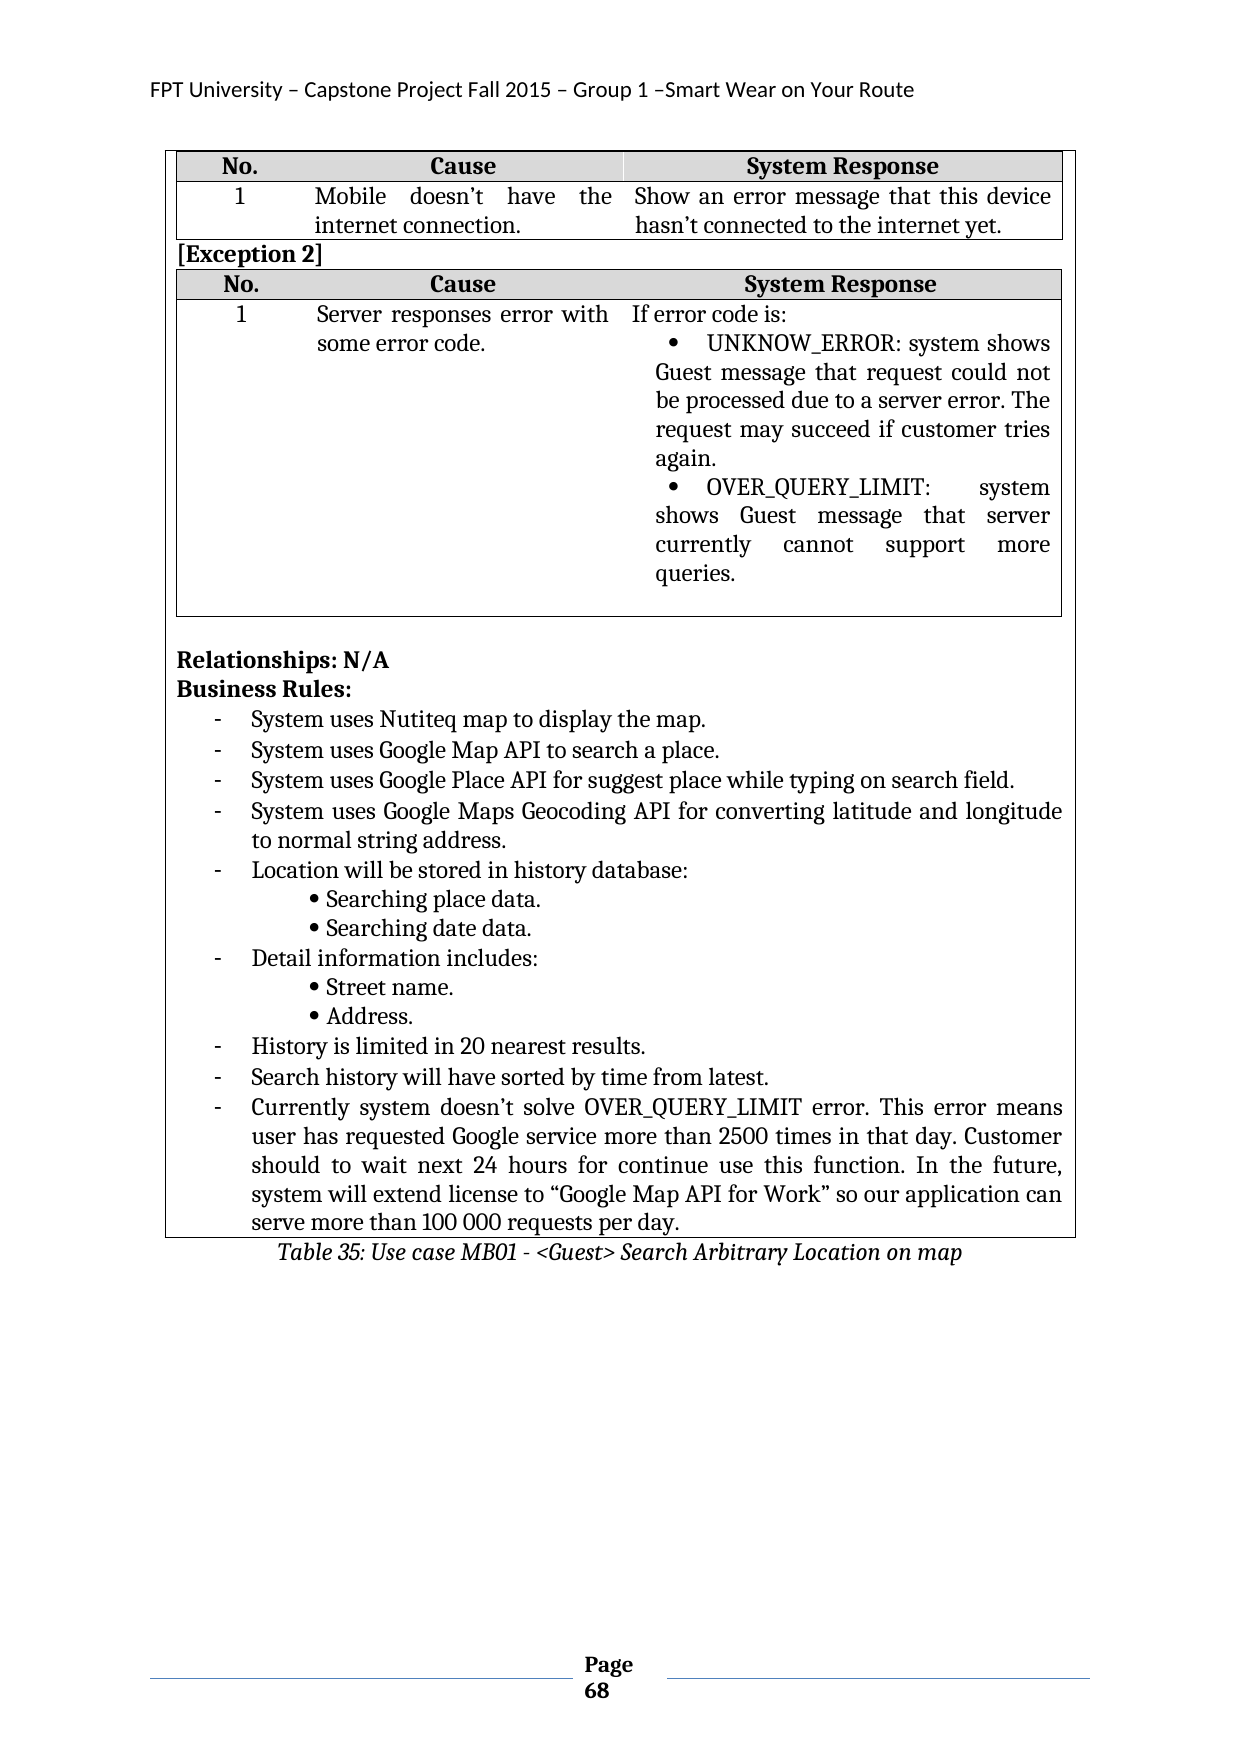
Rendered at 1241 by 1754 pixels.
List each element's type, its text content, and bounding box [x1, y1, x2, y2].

text Table 35: Use case MB01 - <Guest> Search Arbitrary Location on map [150, 1238, 1090, 1267]
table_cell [166, 151, 1075, 1237]
